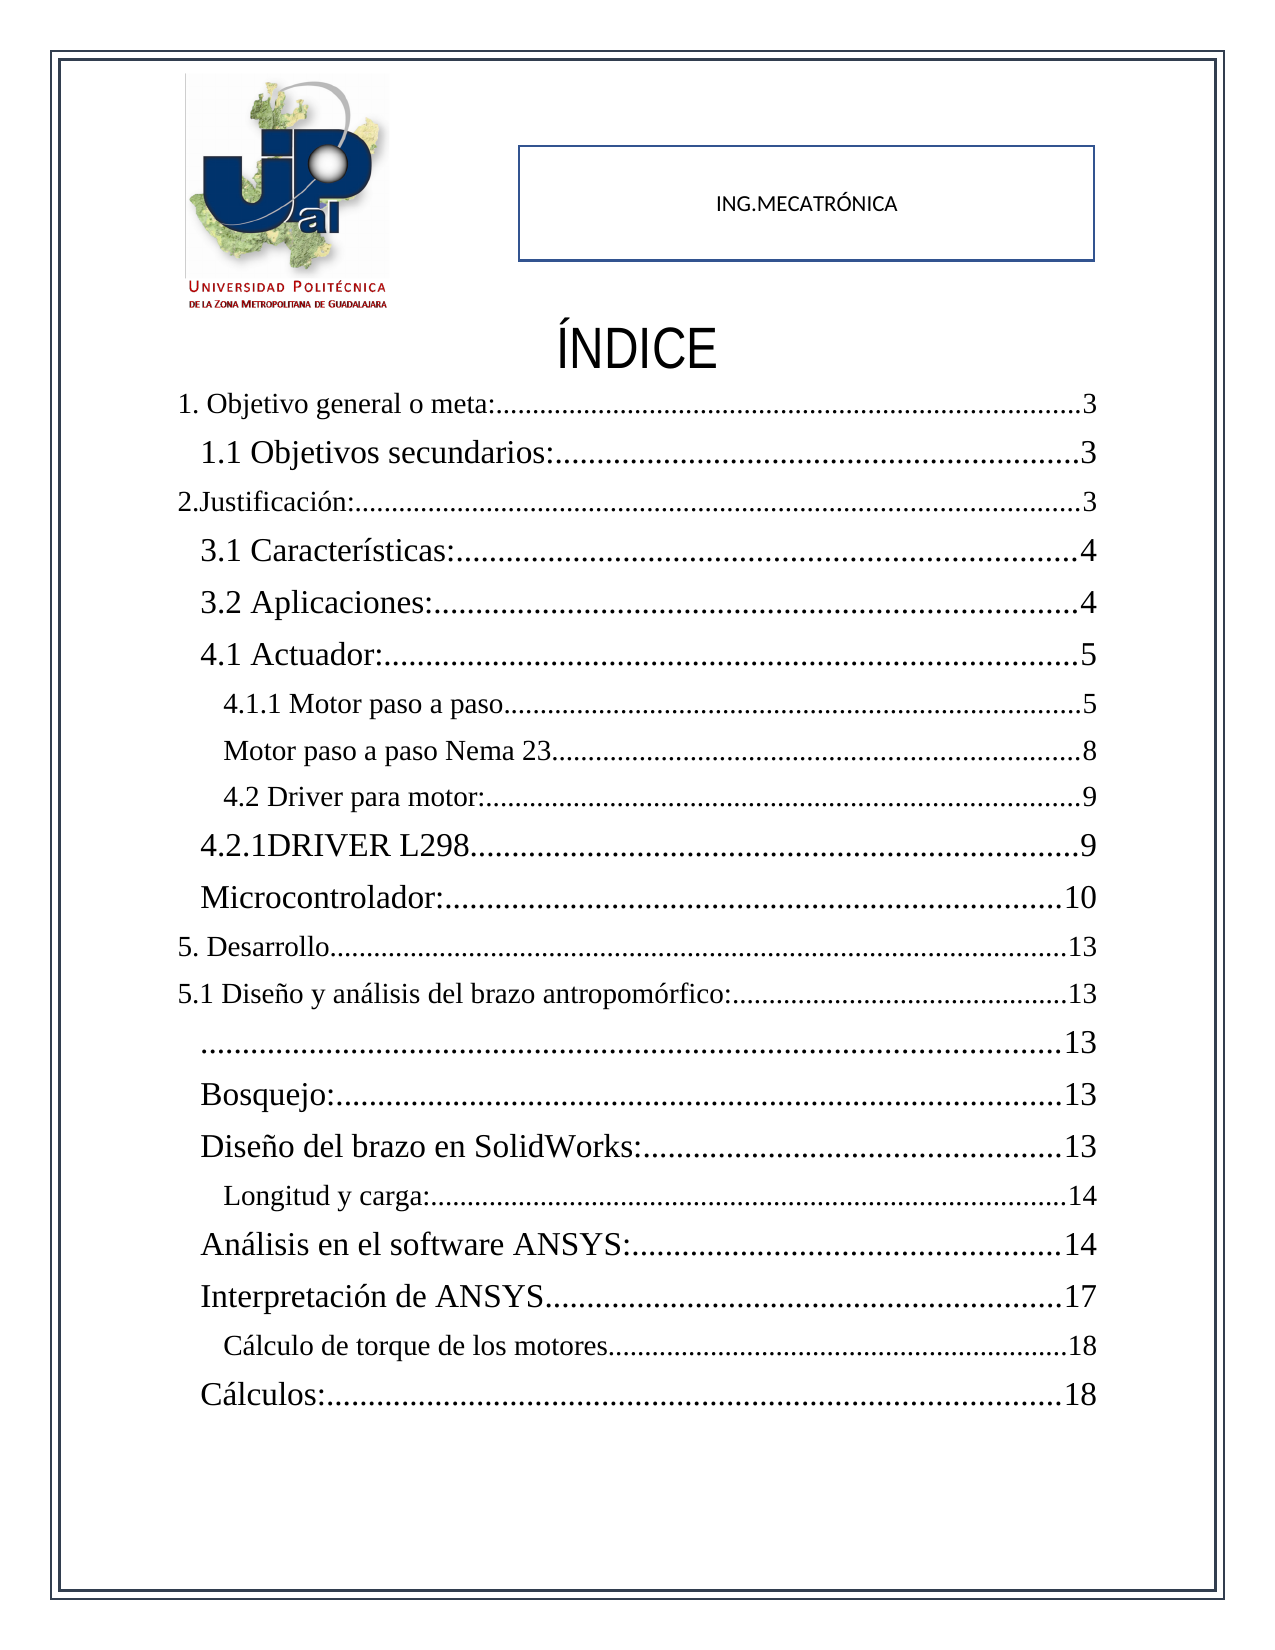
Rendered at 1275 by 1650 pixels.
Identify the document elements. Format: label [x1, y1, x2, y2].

picture [177, 73, 398, 314]
